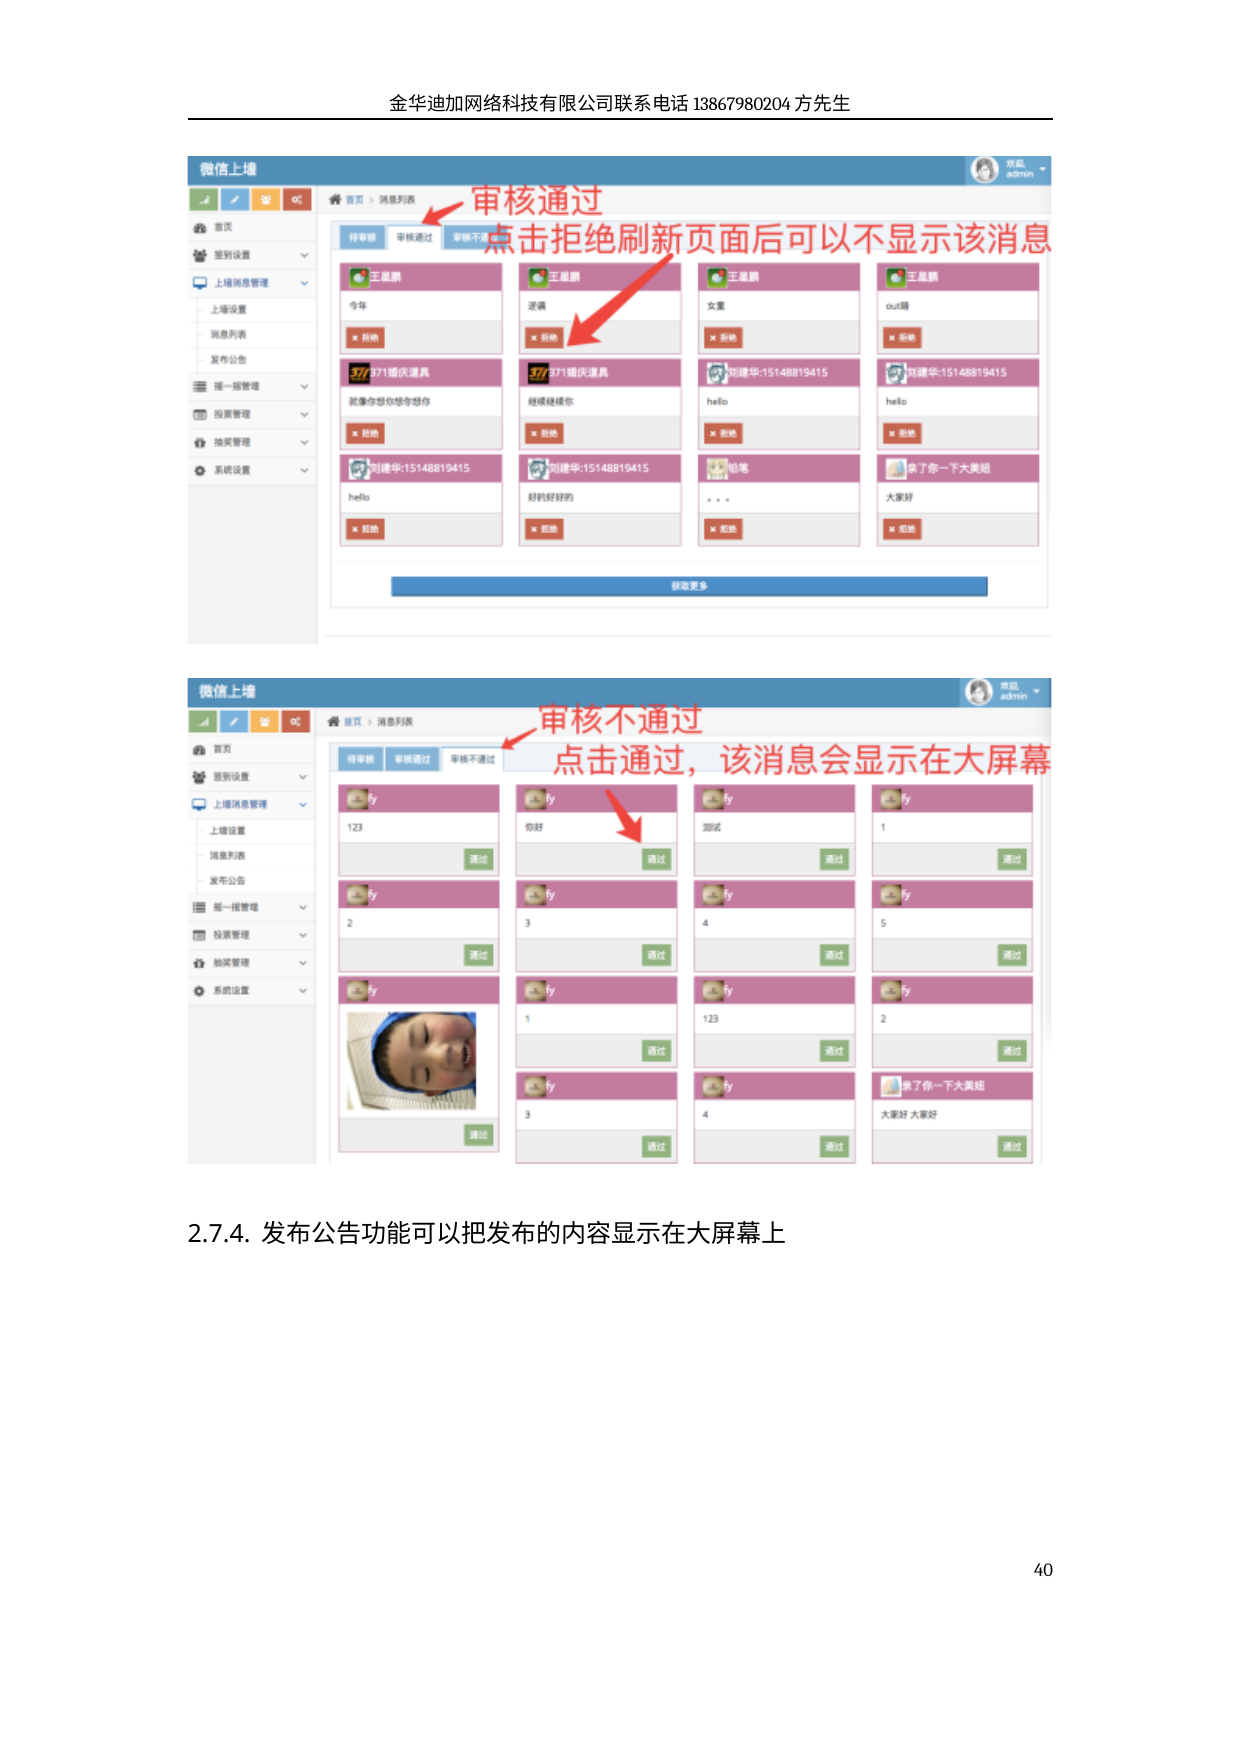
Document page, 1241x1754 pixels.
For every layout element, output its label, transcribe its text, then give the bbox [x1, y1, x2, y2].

picture [187, 156, 1052, 644]
list 发布公告功能可以把发布的内容显示在大屏幕上 [187, 1199, 1053, 1264]
picture [187, 678, 1052, 1164]
